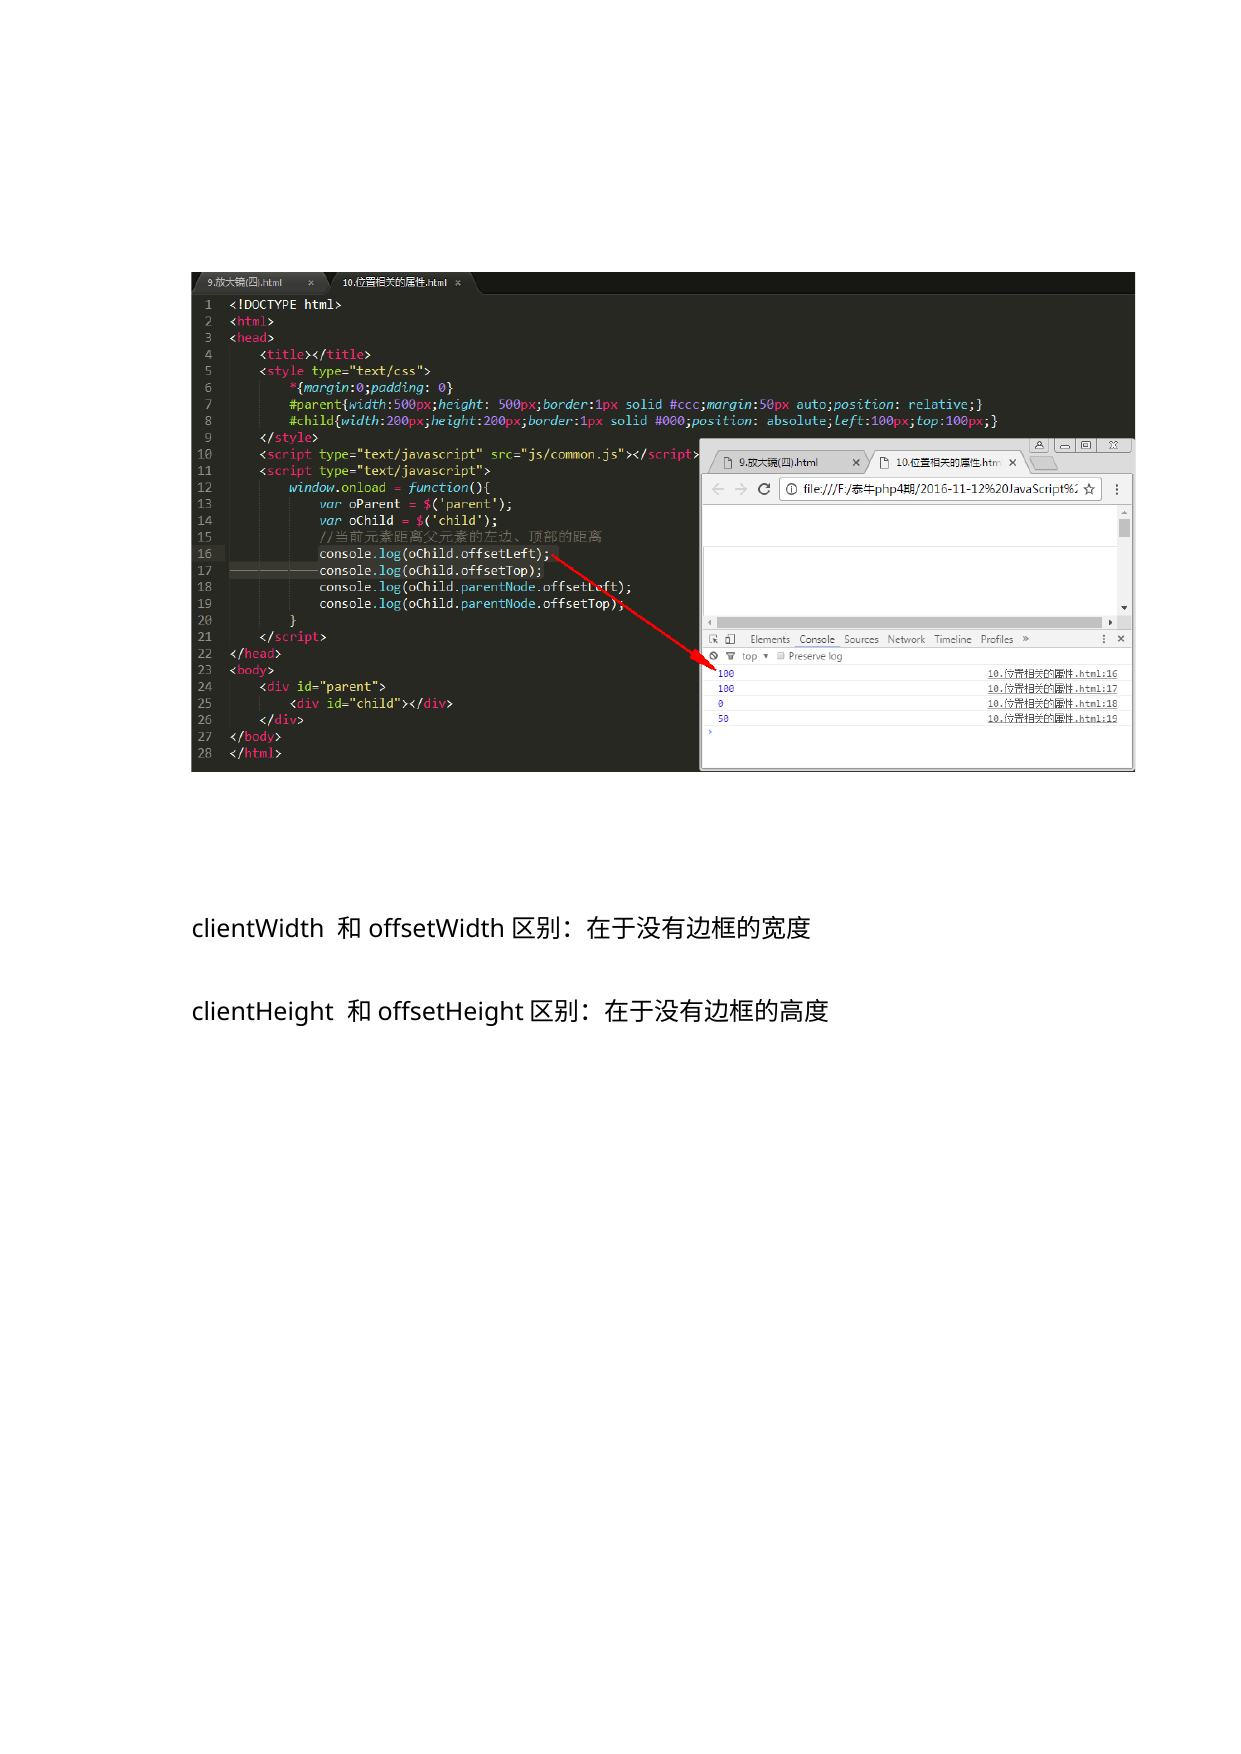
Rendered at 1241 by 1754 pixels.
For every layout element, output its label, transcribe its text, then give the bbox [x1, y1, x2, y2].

text clientWidth 和 offsetWidth 区别：在于没有边框的宽度 [148, 894, 1092, 959]
text clientHeight 和 offsetHeight区别：在于没有边框的高度 [148, 977, 1092, 1042]
picture [191, 272, 1136, 772]
